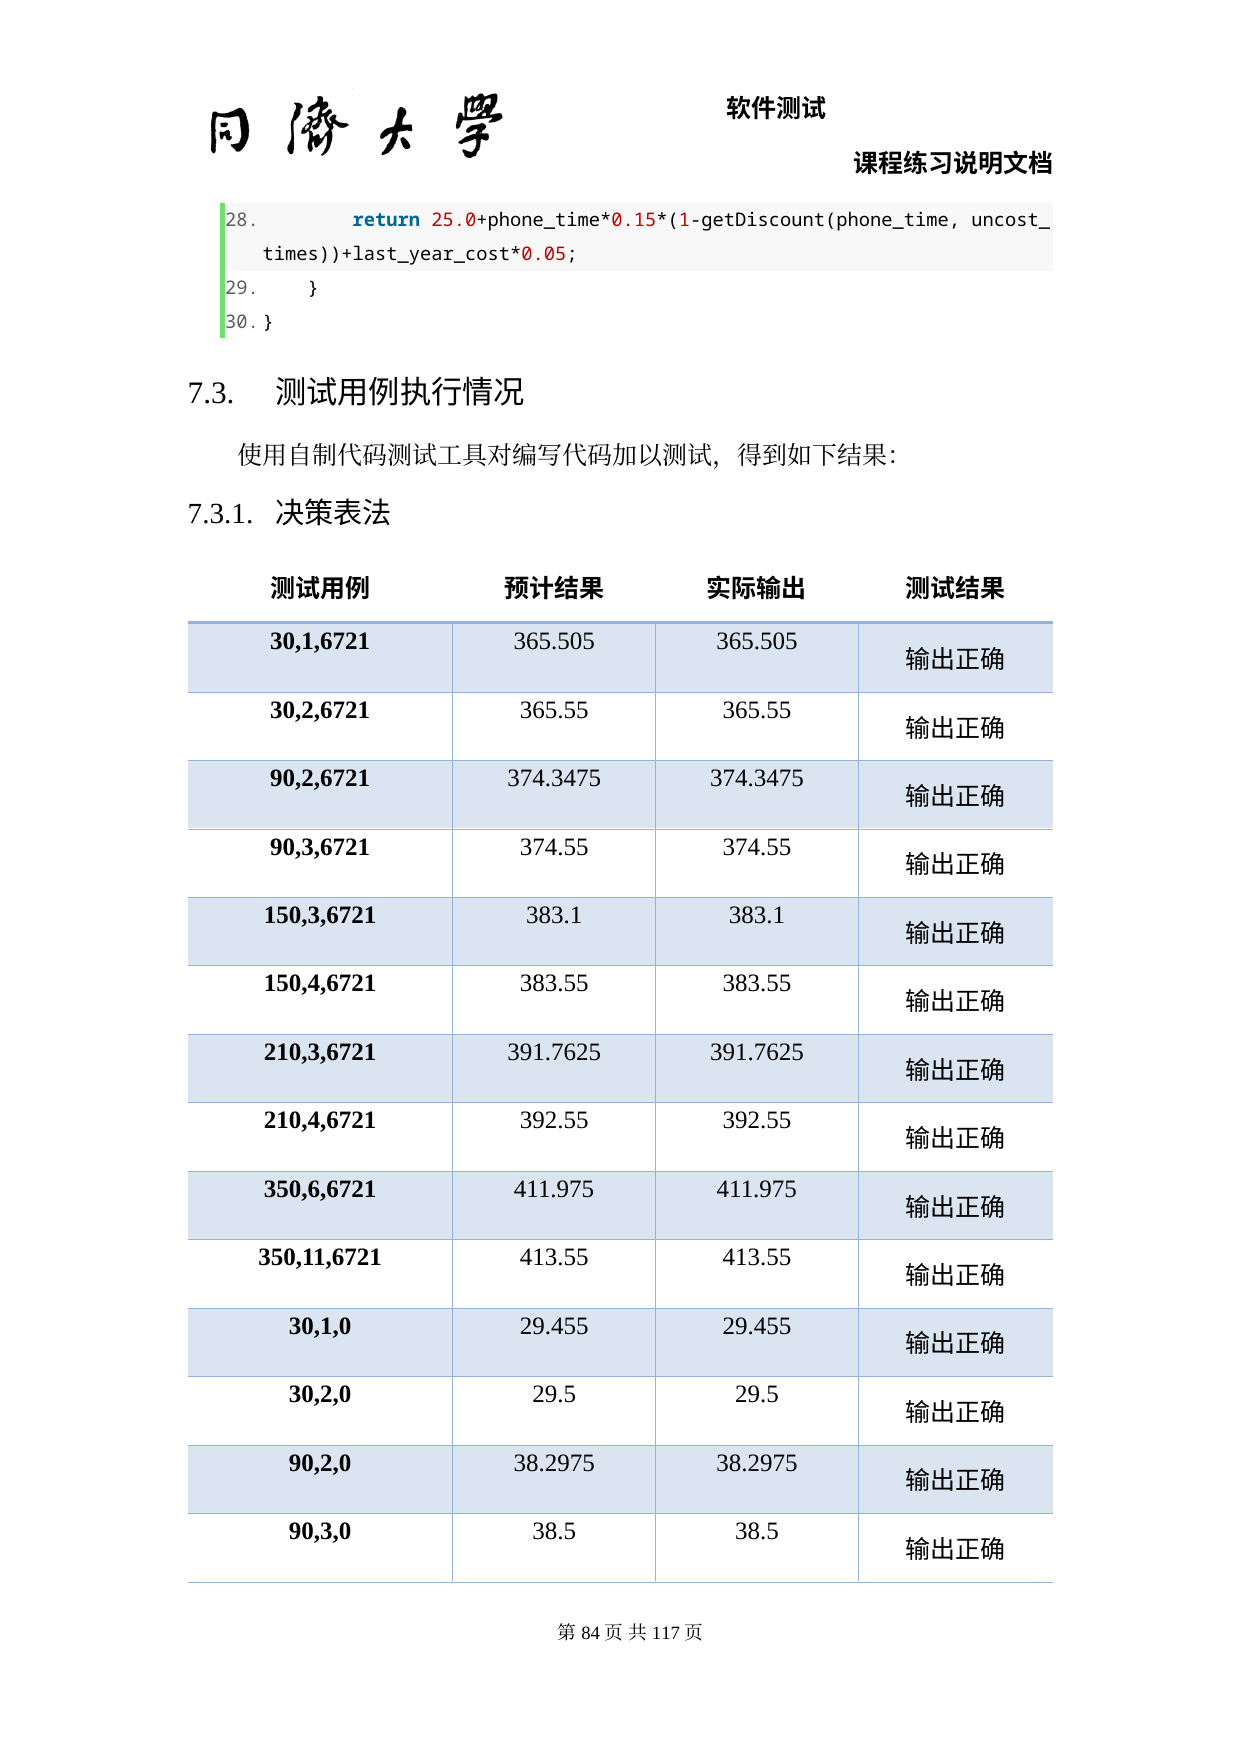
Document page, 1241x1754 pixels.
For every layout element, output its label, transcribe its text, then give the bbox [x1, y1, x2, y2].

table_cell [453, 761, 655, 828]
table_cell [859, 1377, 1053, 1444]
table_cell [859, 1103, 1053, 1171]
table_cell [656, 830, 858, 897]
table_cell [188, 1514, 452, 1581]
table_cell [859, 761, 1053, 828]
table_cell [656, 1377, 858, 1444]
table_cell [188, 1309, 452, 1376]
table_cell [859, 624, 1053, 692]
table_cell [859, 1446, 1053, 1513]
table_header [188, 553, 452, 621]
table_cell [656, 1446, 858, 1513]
list return 25.0+phone_time*0.15*(1-getDiscount(phone_time, uncost_times))+last_year_cost*0.05; [225, 203, 1053, 271]
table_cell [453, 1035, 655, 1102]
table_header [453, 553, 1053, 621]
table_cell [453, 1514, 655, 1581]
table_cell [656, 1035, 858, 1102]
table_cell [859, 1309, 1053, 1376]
subtitle 决策表法 [187, 489, 1053, 532]
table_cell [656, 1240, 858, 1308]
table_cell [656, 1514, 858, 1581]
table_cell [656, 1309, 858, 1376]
list } [225, 304, 1053, 338]
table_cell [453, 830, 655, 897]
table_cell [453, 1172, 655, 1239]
text 使用自制代码测试工具对编写代码加以测试，得到如下结果： [187, 435, 1053, 471]
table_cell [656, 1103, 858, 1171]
picture [188, 86, 520, 165]
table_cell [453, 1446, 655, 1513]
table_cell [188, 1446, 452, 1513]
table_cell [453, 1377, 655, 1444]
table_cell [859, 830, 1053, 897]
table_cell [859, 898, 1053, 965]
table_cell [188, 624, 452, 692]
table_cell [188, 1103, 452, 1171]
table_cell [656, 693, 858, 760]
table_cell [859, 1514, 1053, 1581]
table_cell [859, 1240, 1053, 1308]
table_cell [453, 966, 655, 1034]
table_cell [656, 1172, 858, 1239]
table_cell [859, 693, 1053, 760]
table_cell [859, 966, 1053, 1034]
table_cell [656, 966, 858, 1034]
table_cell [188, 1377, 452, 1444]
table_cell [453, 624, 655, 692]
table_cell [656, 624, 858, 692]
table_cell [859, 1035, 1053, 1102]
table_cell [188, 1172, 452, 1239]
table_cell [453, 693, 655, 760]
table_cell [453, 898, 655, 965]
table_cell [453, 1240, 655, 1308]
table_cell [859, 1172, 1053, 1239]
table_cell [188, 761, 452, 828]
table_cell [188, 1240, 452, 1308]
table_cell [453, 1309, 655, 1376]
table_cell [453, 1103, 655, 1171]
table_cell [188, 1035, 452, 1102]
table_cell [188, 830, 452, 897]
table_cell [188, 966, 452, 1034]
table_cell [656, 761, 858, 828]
list } [225, 271, 1053, 304]
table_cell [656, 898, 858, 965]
subtitle 测试用例执行情况 [187, 368, 1053, 413]
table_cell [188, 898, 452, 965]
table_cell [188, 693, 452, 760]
